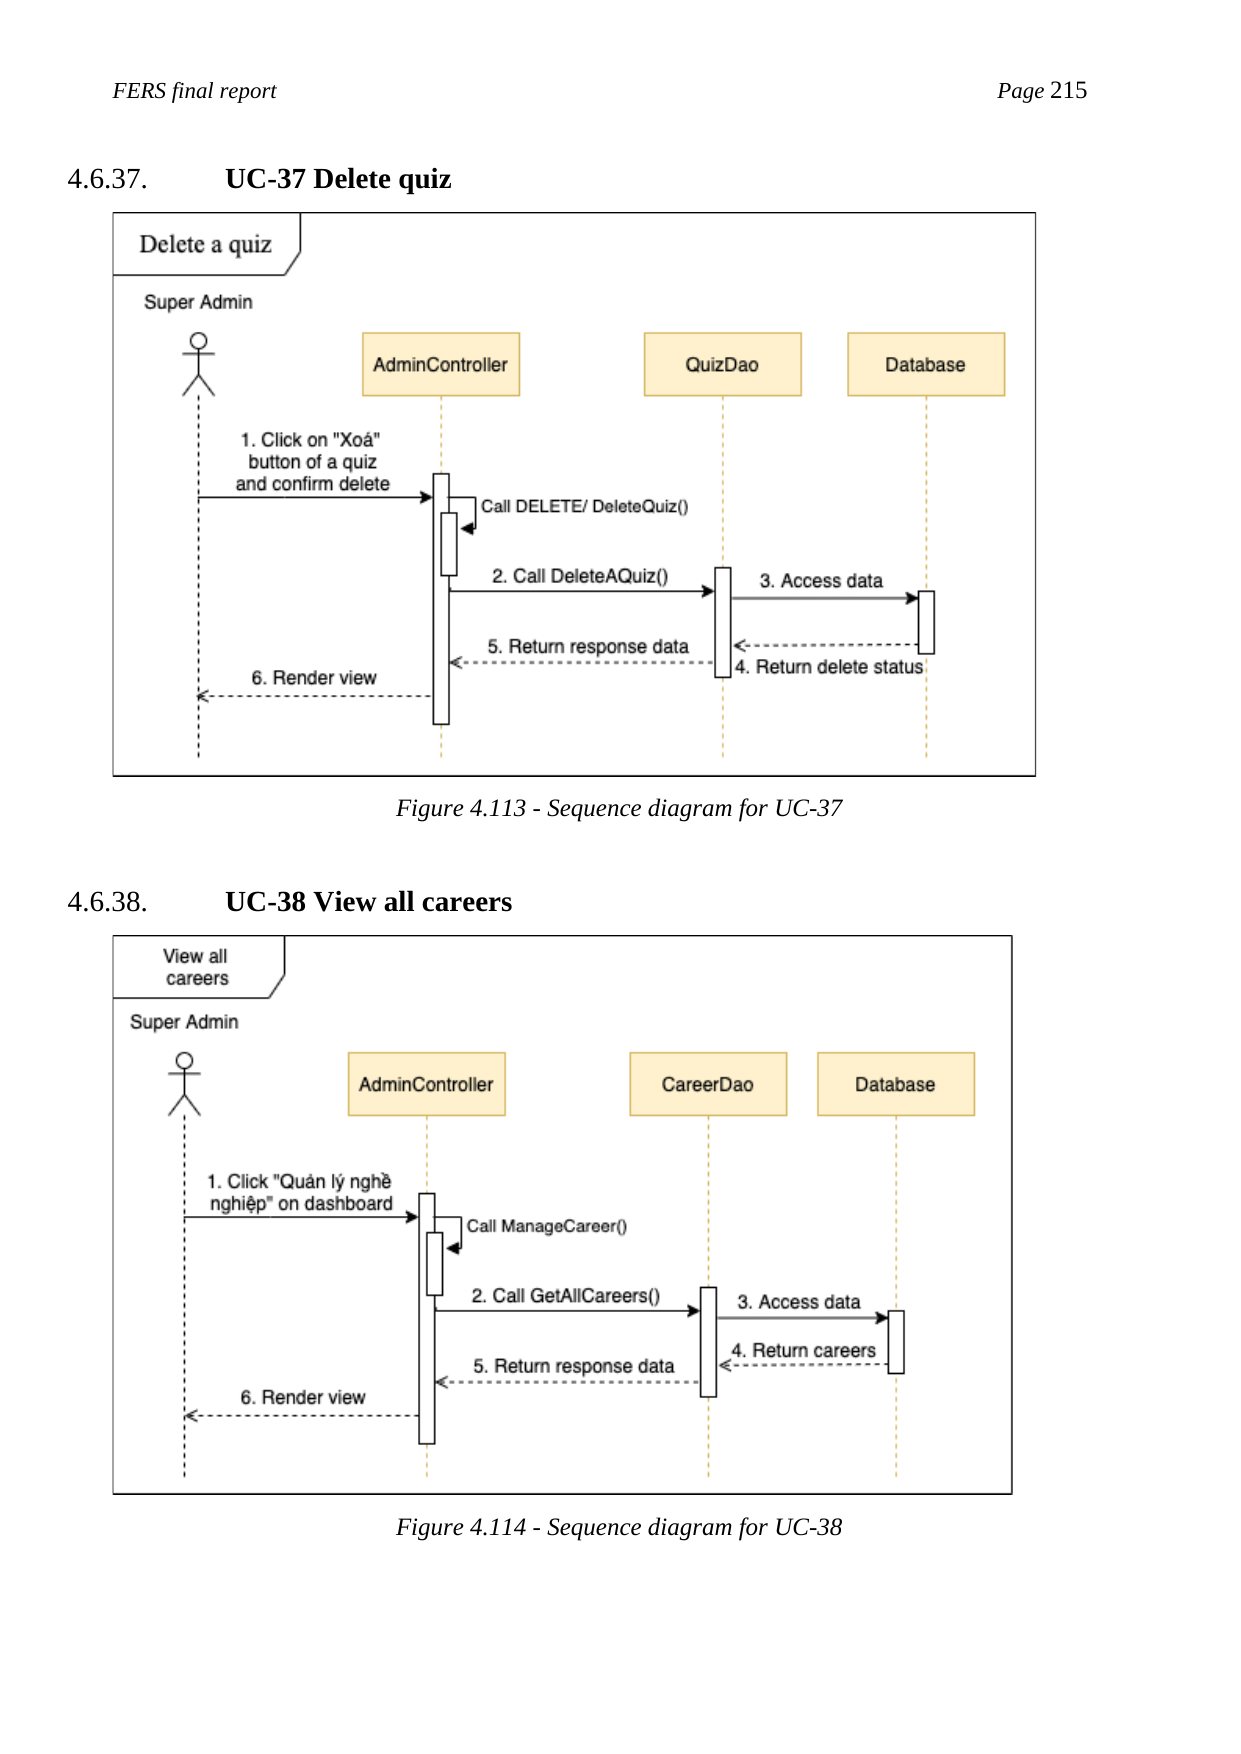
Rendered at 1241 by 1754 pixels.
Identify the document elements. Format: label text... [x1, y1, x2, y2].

picture [112, 935, 1013, 1495]
subtitle UC-37 Delete quiz [67, 161, 1128, 195]
subtitle UC-38 View all careers [67, 884, 1128, 918]
text Figure 4.114 - Sequence diagram for UC-38 [112, 1512, 1128, 1541]
text Figure 4.113 - Sequence diagram for UC-37 [112, 793, 1128, 822]
picture [112, 212, 1037, 777]
